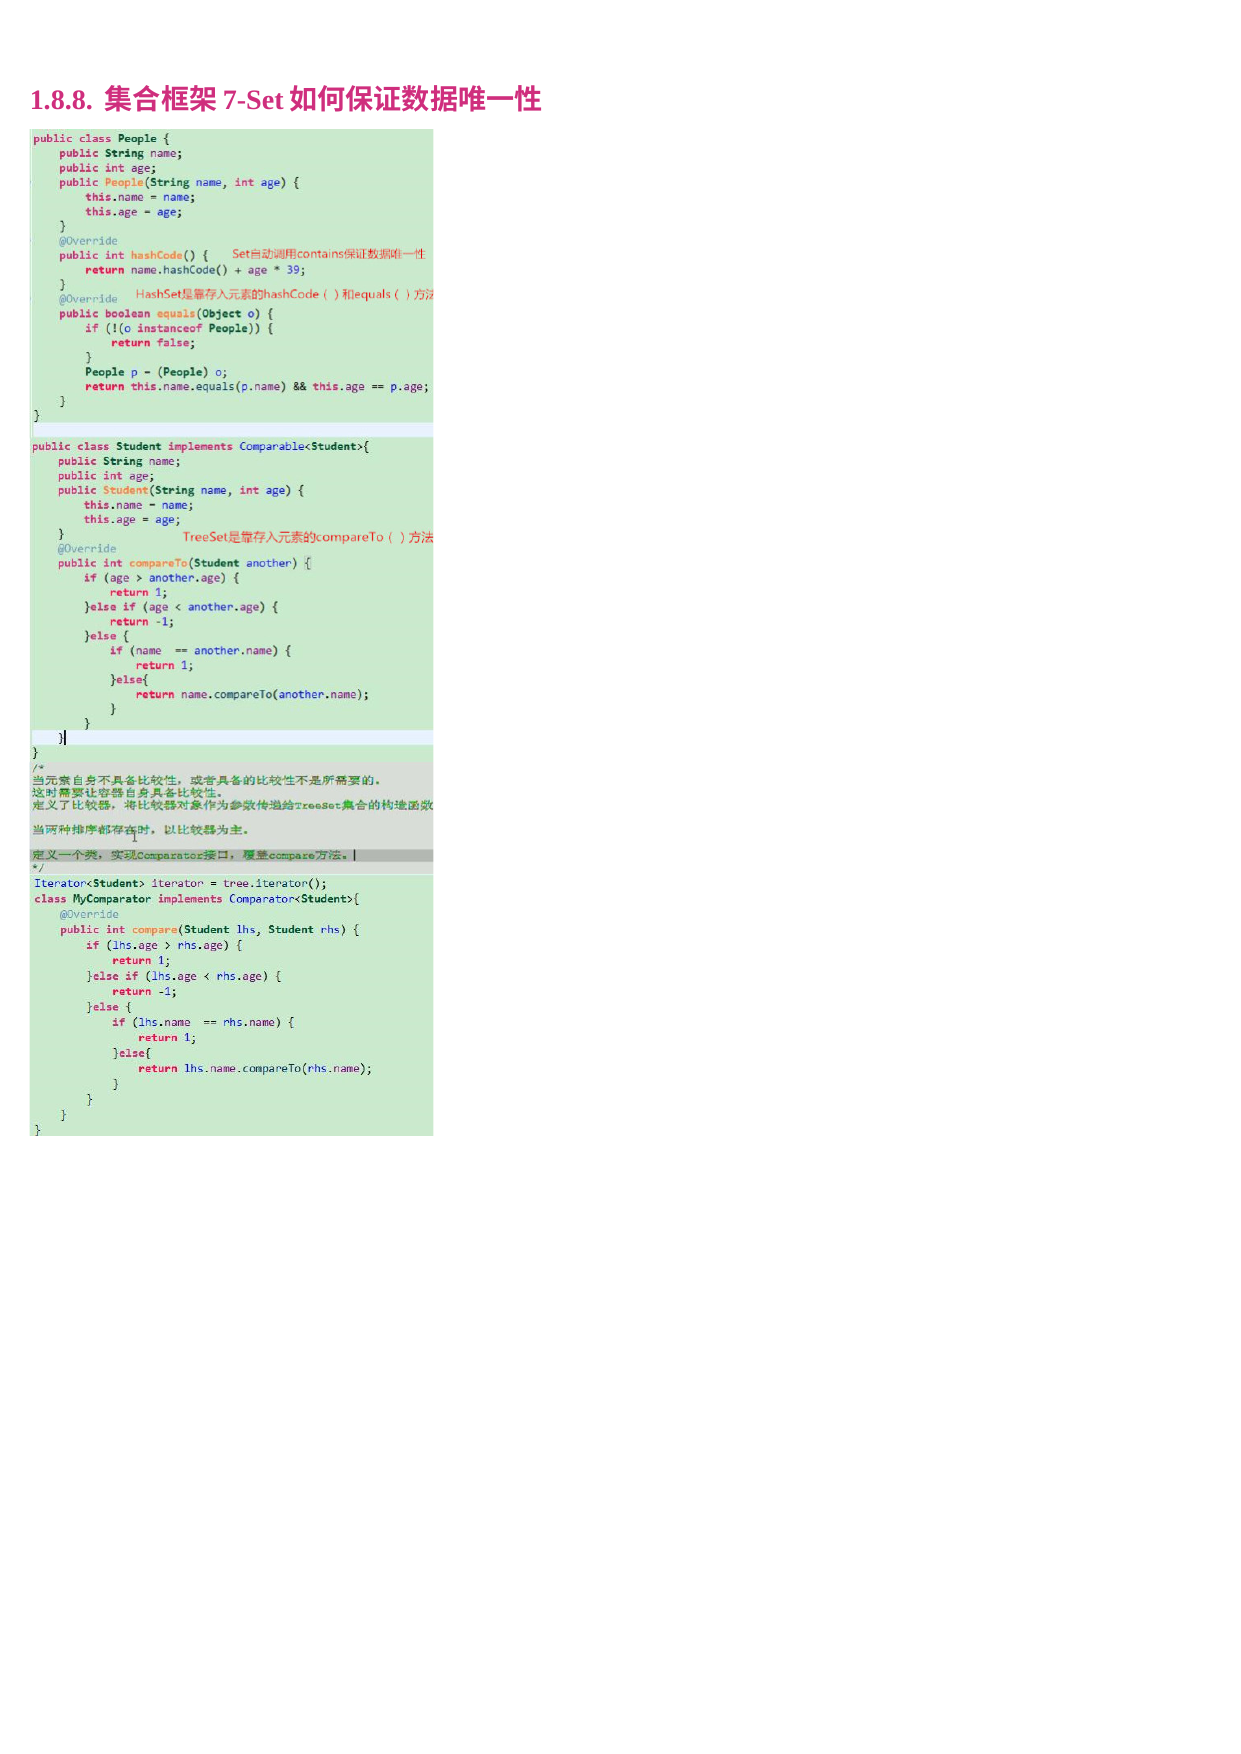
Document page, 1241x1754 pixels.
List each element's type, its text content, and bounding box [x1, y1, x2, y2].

picture [29, 129, 434, 1136]
subtitle 集合框架7-Set如何保证数据唯一性 [29, 64, 1211, 129]
